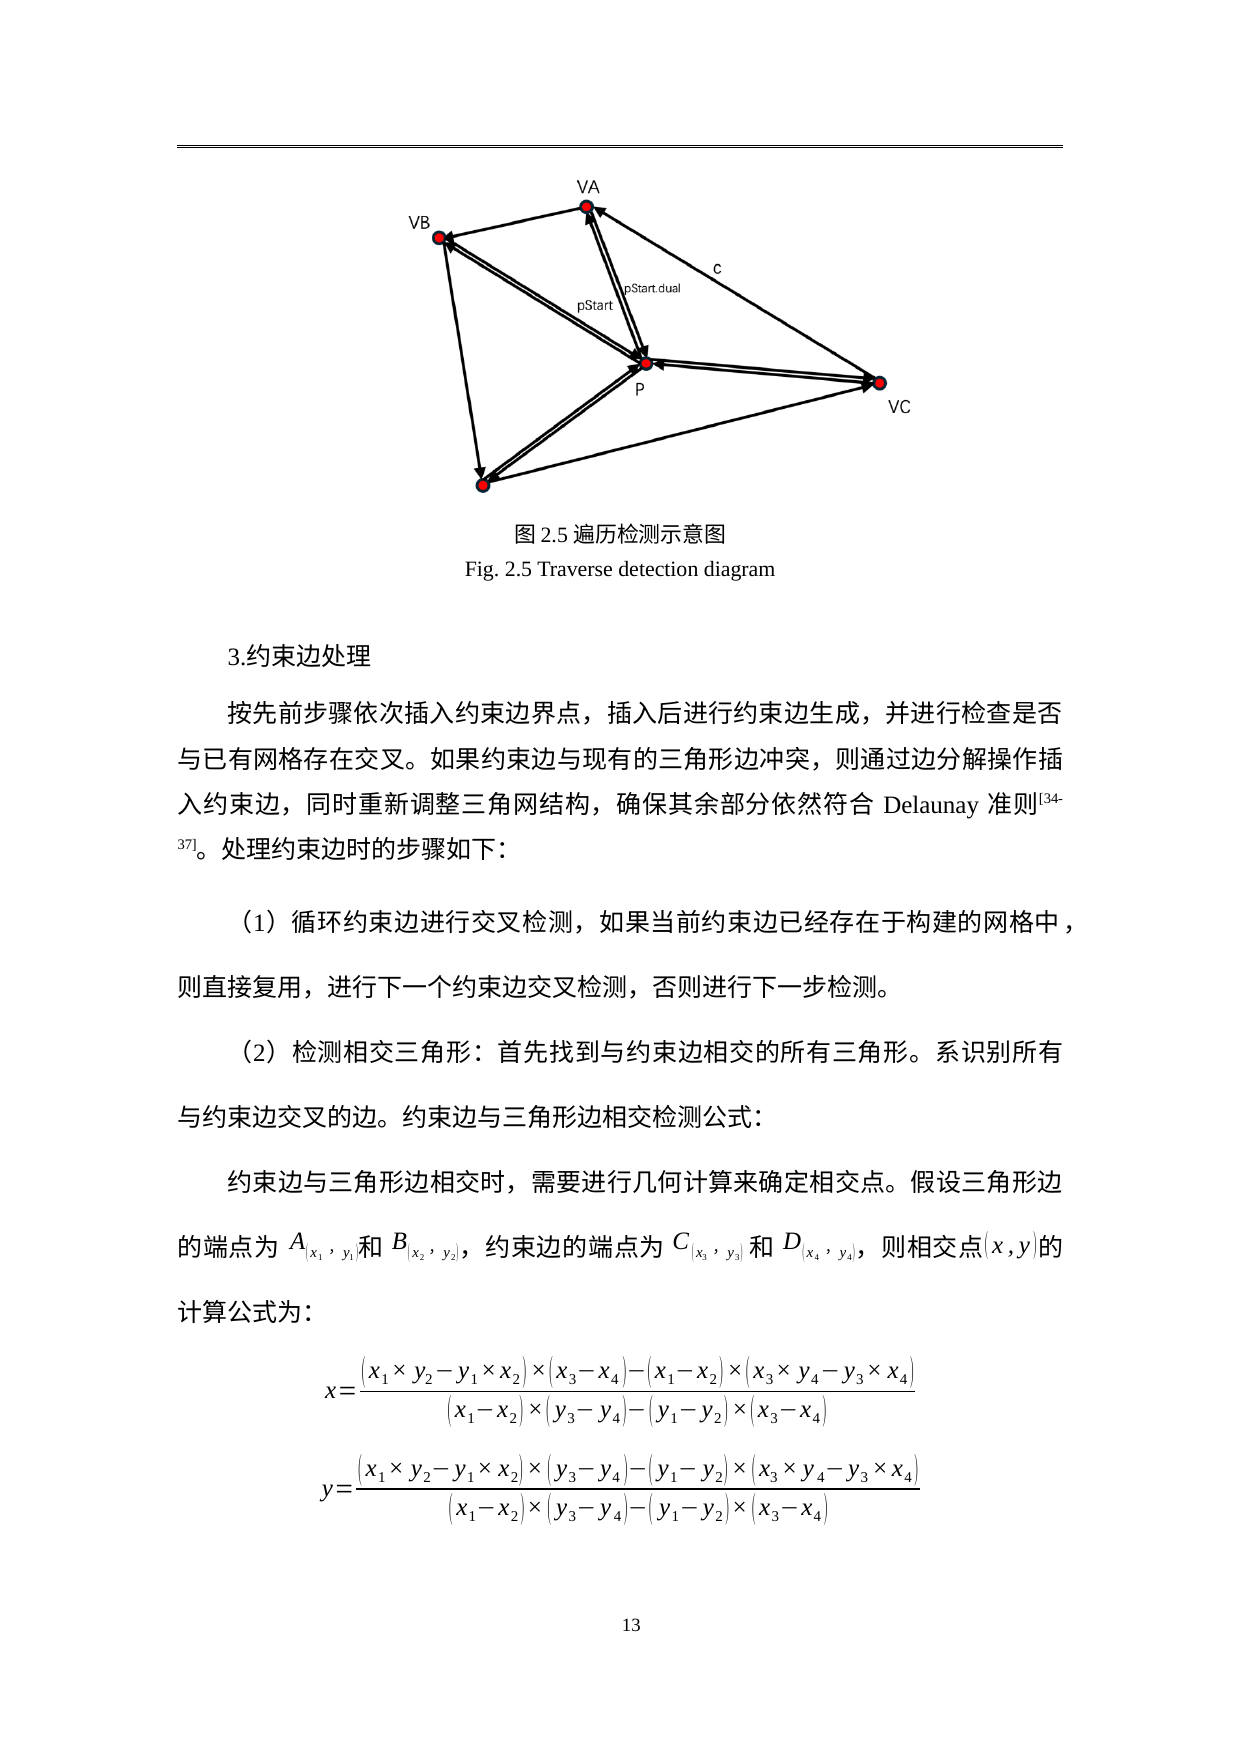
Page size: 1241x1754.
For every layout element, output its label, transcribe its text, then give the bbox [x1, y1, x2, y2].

text （1）循环约束边进行交叉检测，如果当前约束边已经存在于构建的网格中，则直接复用，进行下一个约束边交叉检测，否则进行下一步检测。 [177, 888, 1063, 1018]
text 3.约束边处理 [177, 636, 1063, 672]
text 图2.5 遍历检测示意图 [177, 517, 1063, 548]
picture [402, 178, 913, 498]
text 按先前步骤依次插入约束边界点，插入后进行约束边生成，并进行检查是否与已有网格存在交叉。如果约束边与现有的三角形边冲突，则通过边分解操作插入约束边，同时重新调整三角网结构，确保其余部分依然符合 Delaunay 准则[34-37]。处理约束边时的步骤如下： [177, 694, 1063, 866]
text Fig. 2.5 Traverse detection diagram [177, 556, 1063, 581]
text （2）检测相交三角形：首先找到与约束边相交的所有三角形。系识别所有与约束边交叉的边。约束边与三角形边相交检测公式： [177, 1018, 1063, 1148]
text 约束边与三角形边相交时，需要进行几何计算来确定相交点。假设三角形边的端点为 和 ，约束边的端点为 和 ，则相交点的计算公式为： [177, 1148, 1063, 1343]
